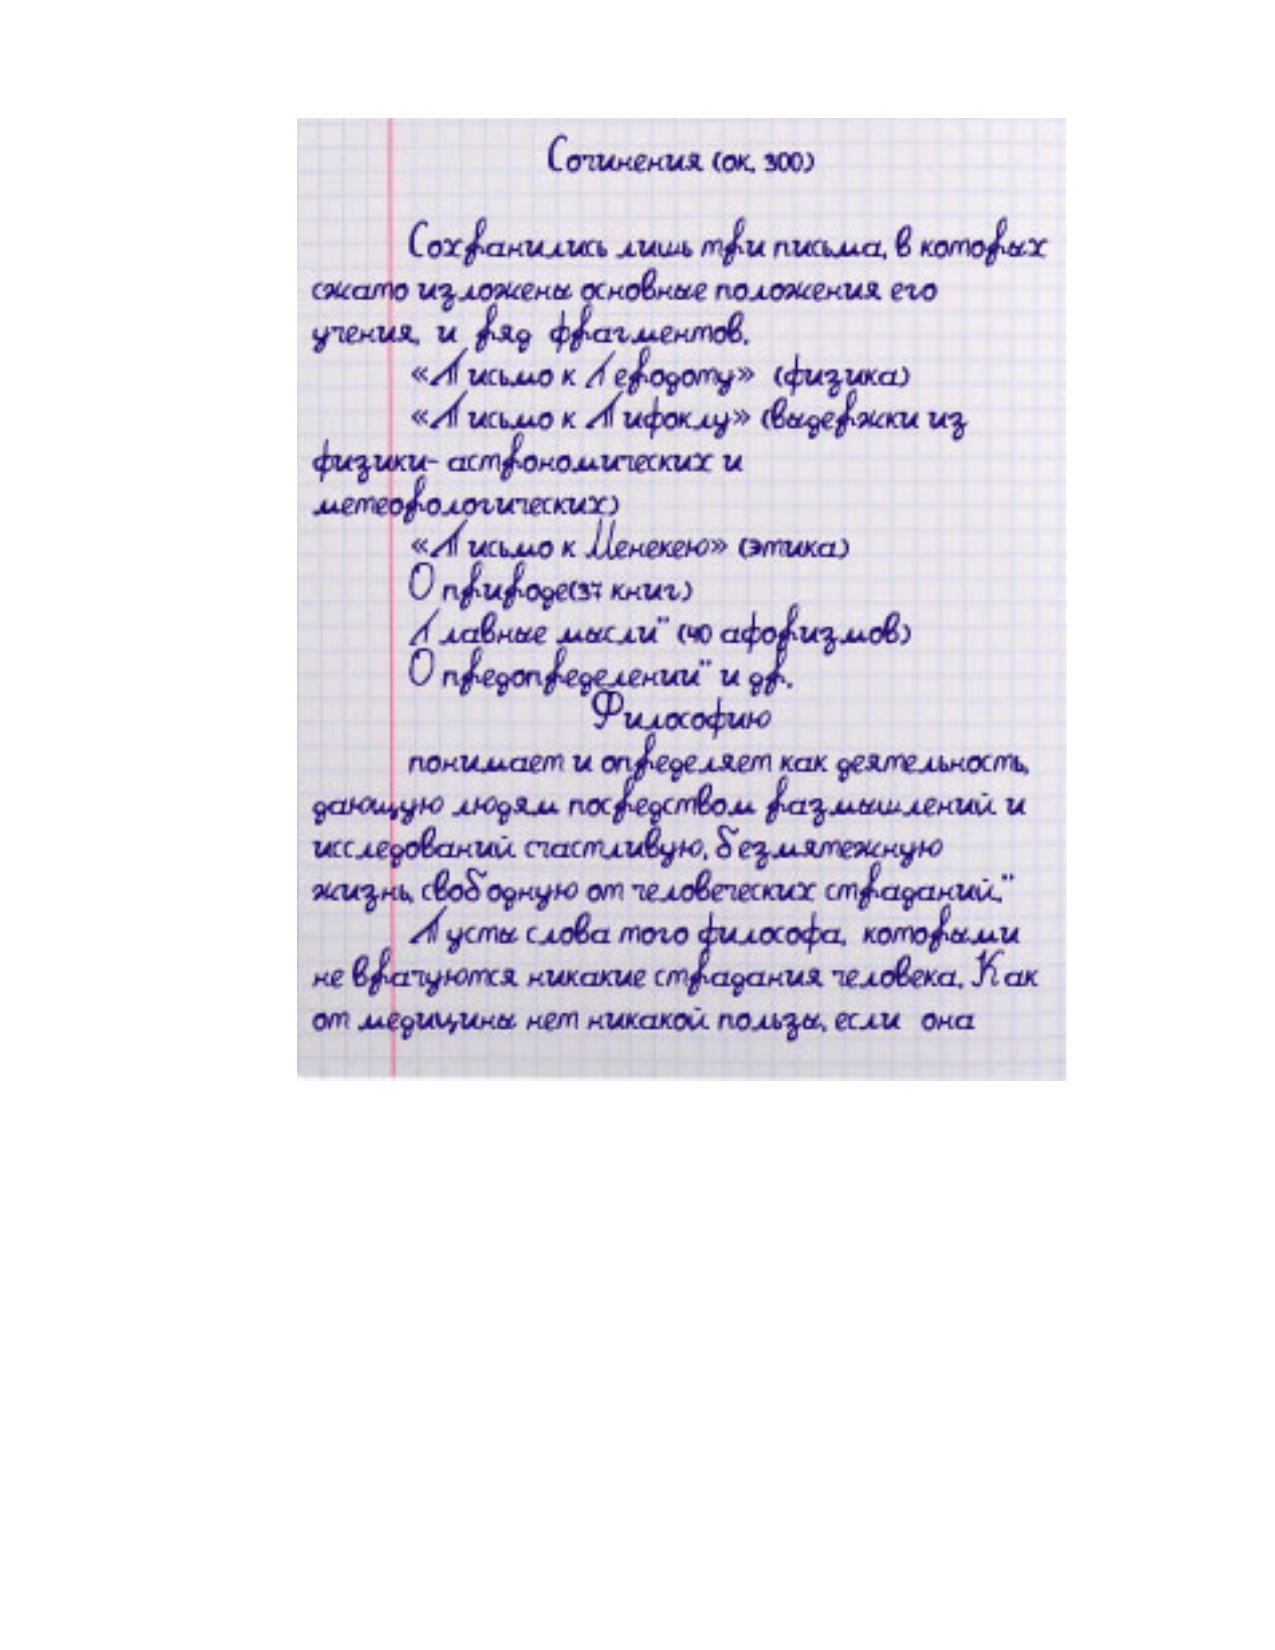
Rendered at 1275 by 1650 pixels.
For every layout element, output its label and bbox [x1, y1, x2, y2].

picture [297, 118, 1067, 1081]
